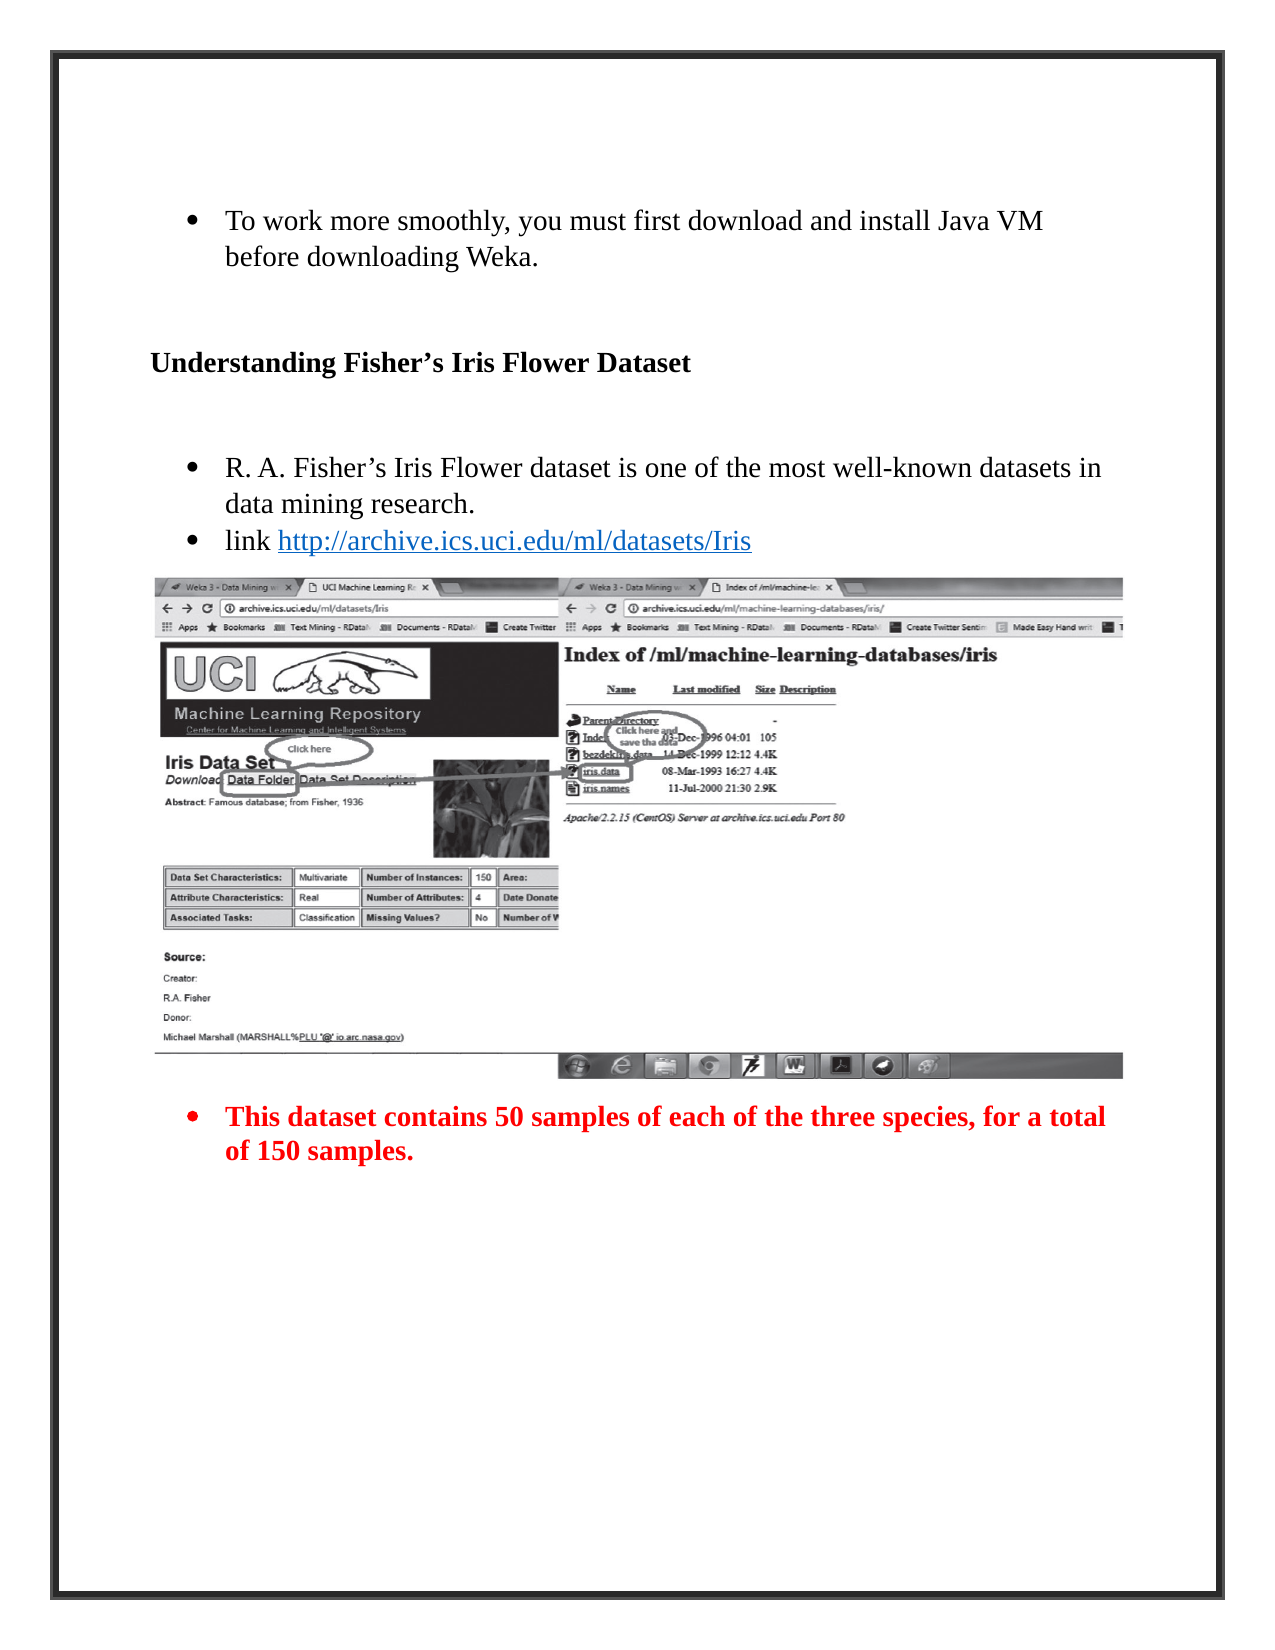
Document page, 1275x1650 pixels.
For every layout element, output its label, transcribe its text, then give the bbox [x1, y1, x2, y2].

list link http://archive.ics.uci.edu/ml/datasets/Iris [187, 523, 1125, 556]
list This dataset contains 50 samples of each of the three species, for a total of 150 samples. [187, 1099, 1125, 1166]
text Understanding Fisher’s Iris Flower Dataset [150, 345, 1125, 378]
list R. A. Fisher’s Iris Flower dataset is one of the most well-known datasets in data mining research. [187, 450, 1125, 520]
list To work more smoothly, you must first download and install Java VM before downloading Weka. [187, 203, 1125, 273]
